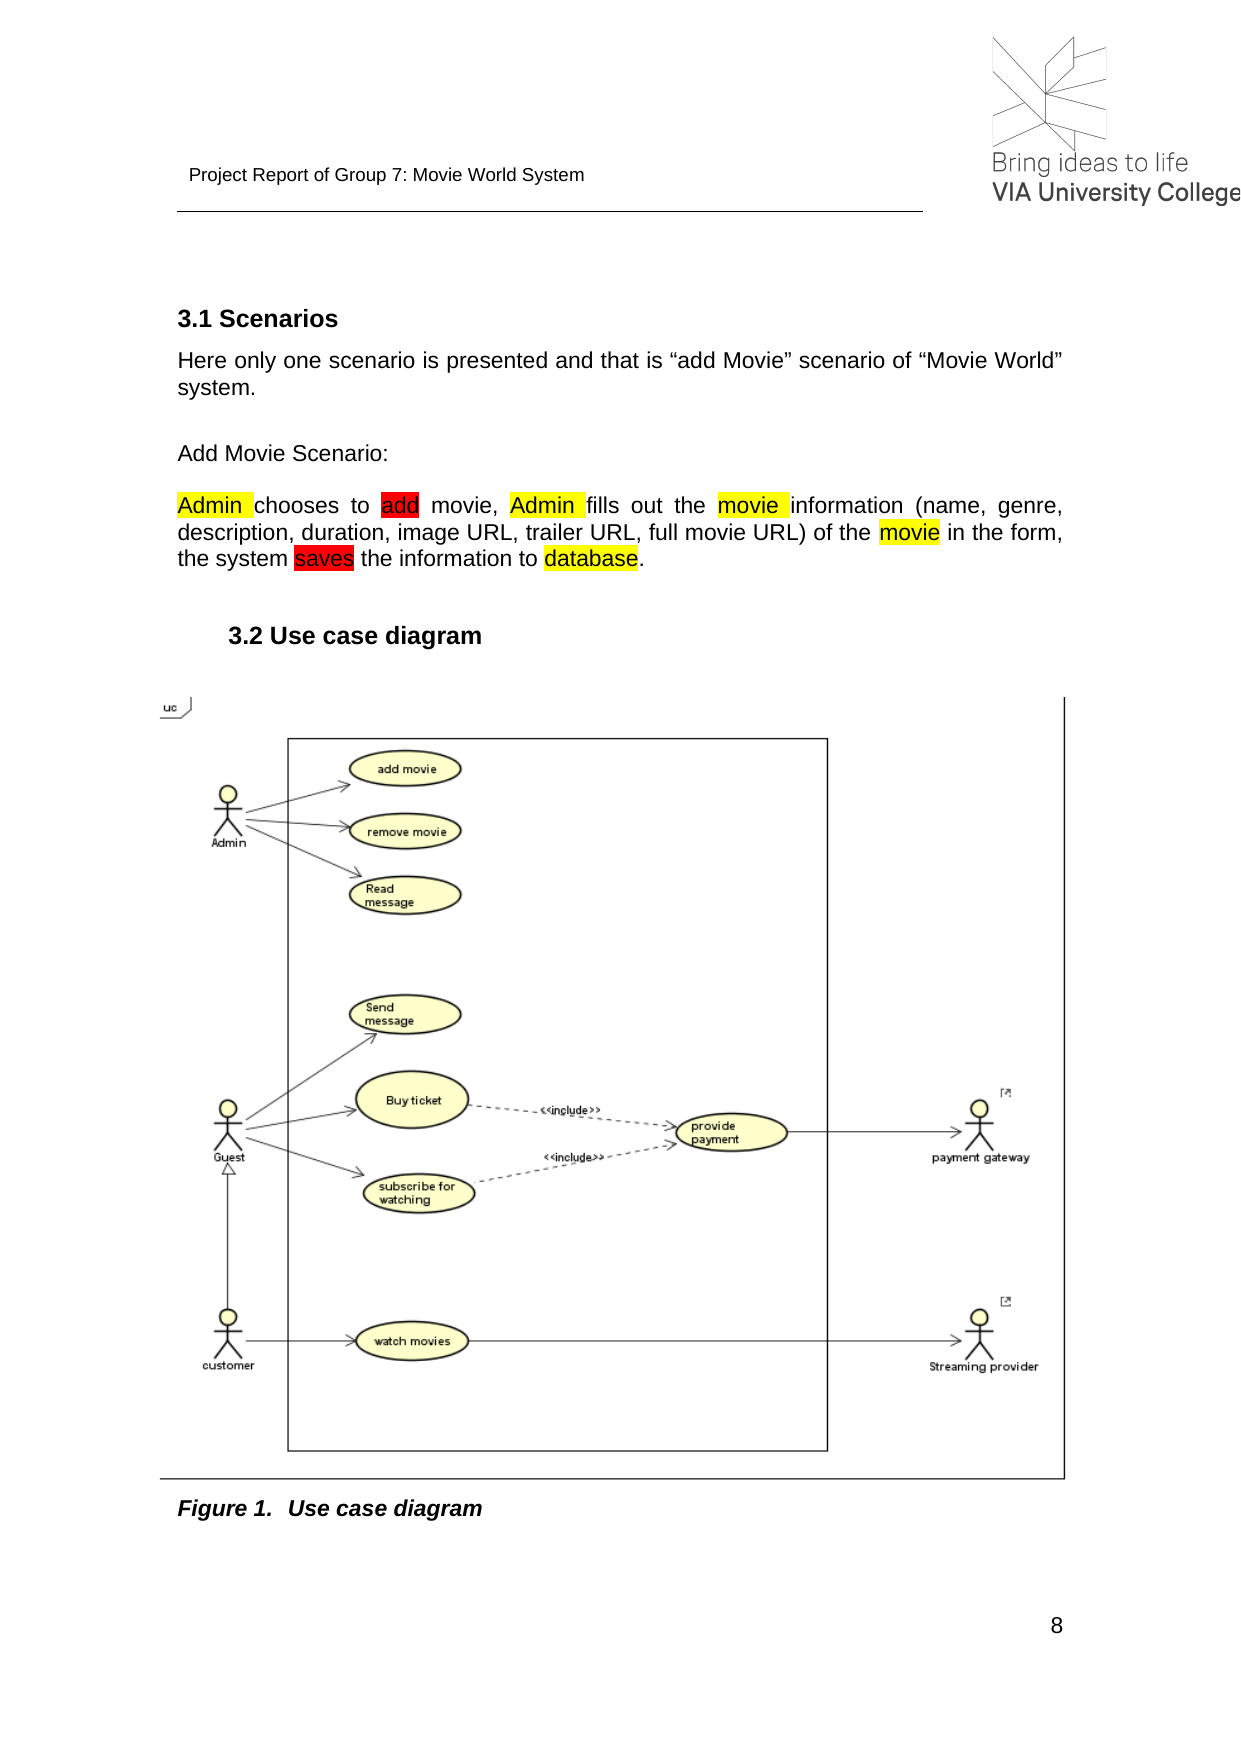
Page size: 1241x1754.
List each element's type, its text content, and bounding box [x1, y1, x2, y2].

text Here only one scenario is presented and that is “add Movie” scenario of “Movie World” system. [177, 347, 1063, 400]
picture [159, 697, 1069, 1485]
text Figure 1. Use case diagram [177, 1485, 1063, 1522]
subtitle 3.2 Use case diagram [177, 621, 1063, 650]
text Add Movie Scenario: [177, 439, 1063, 466]
subtitle 3.1 Scenarios [177, 304, 1063, 333]
text Admin chooses to add movie, Admin fills out the movie information (name, genre, description, duration, image URL, trailer URL, full movie URL) of the movie in the form, the system saves the information to database. [177, 466, 1063, 571]
picture [991, 36, 1241, 206]
